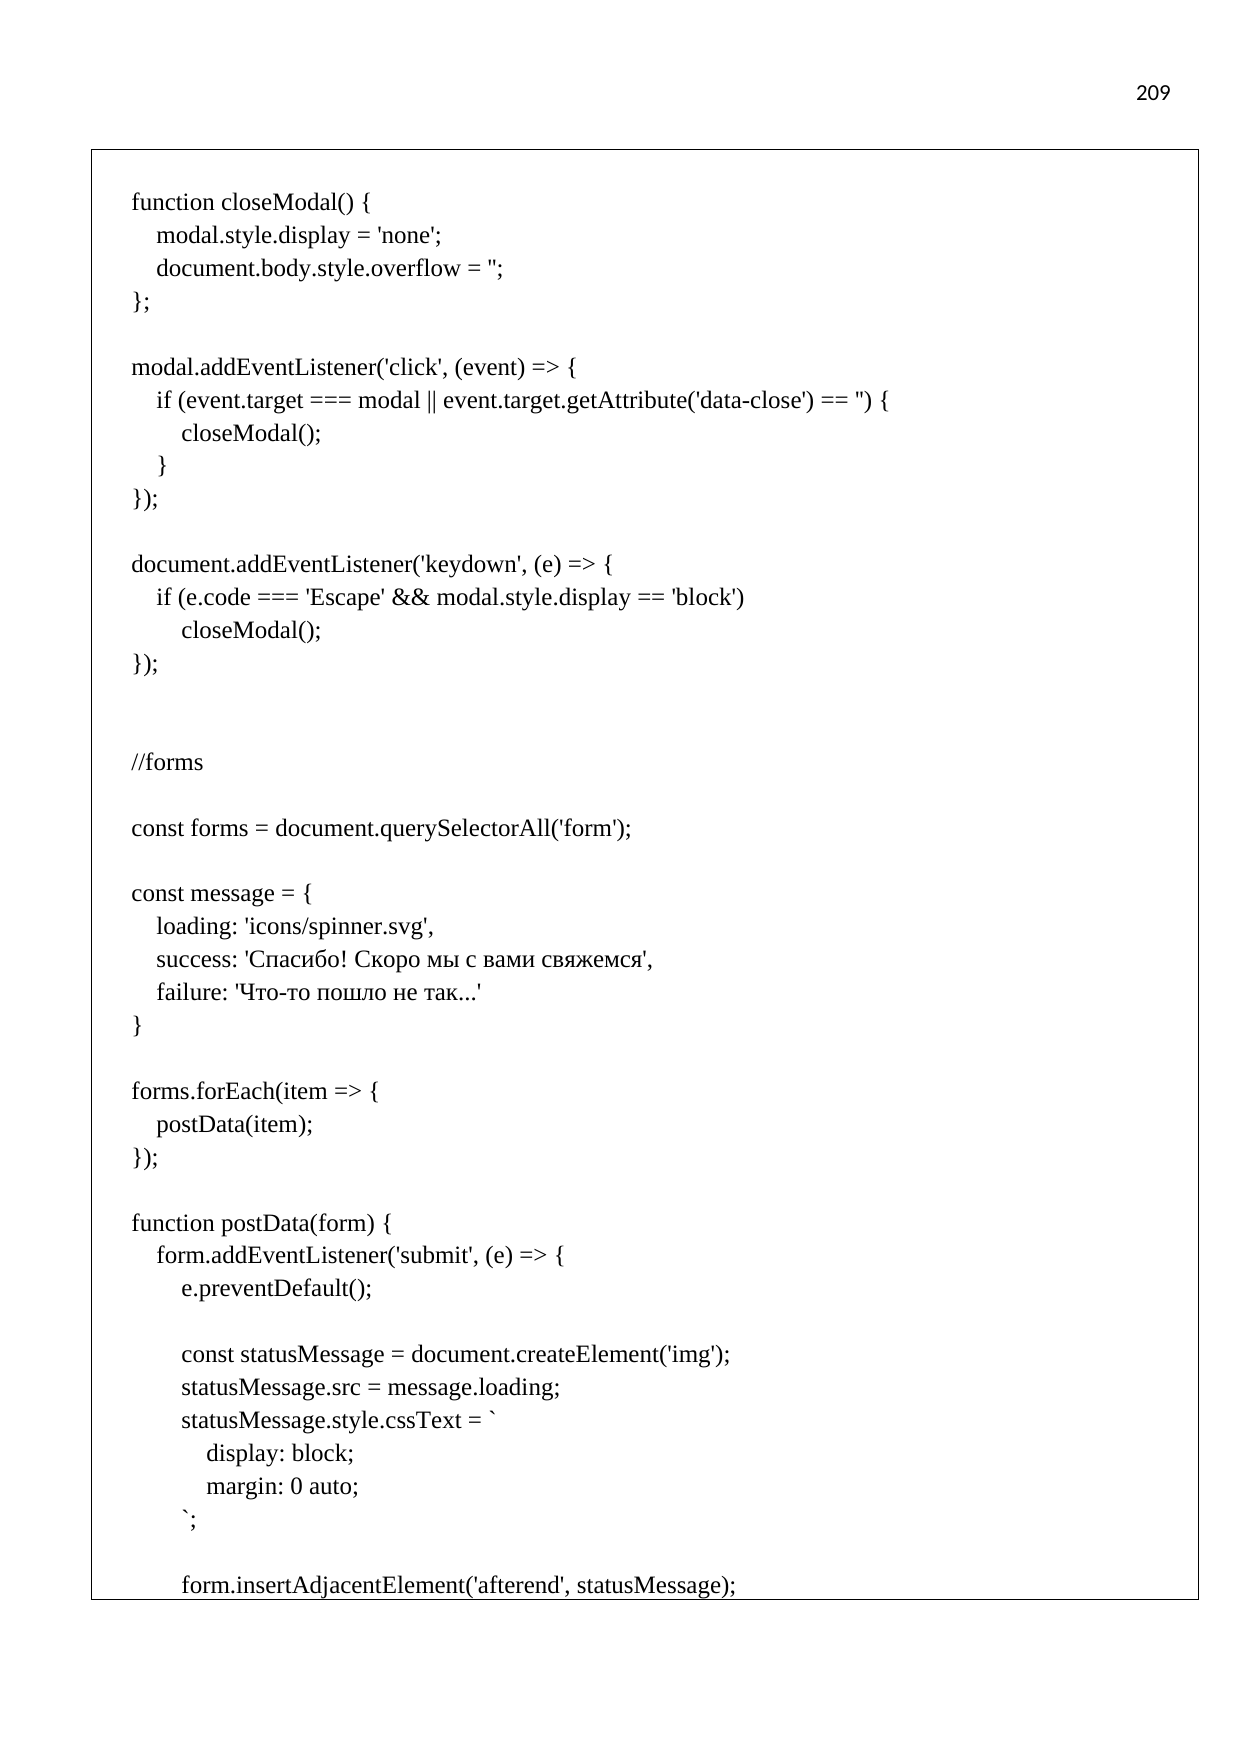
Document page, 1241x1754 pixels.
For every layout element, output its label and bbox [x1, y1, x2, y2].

table_header [92, 150, 1198, 1598]
